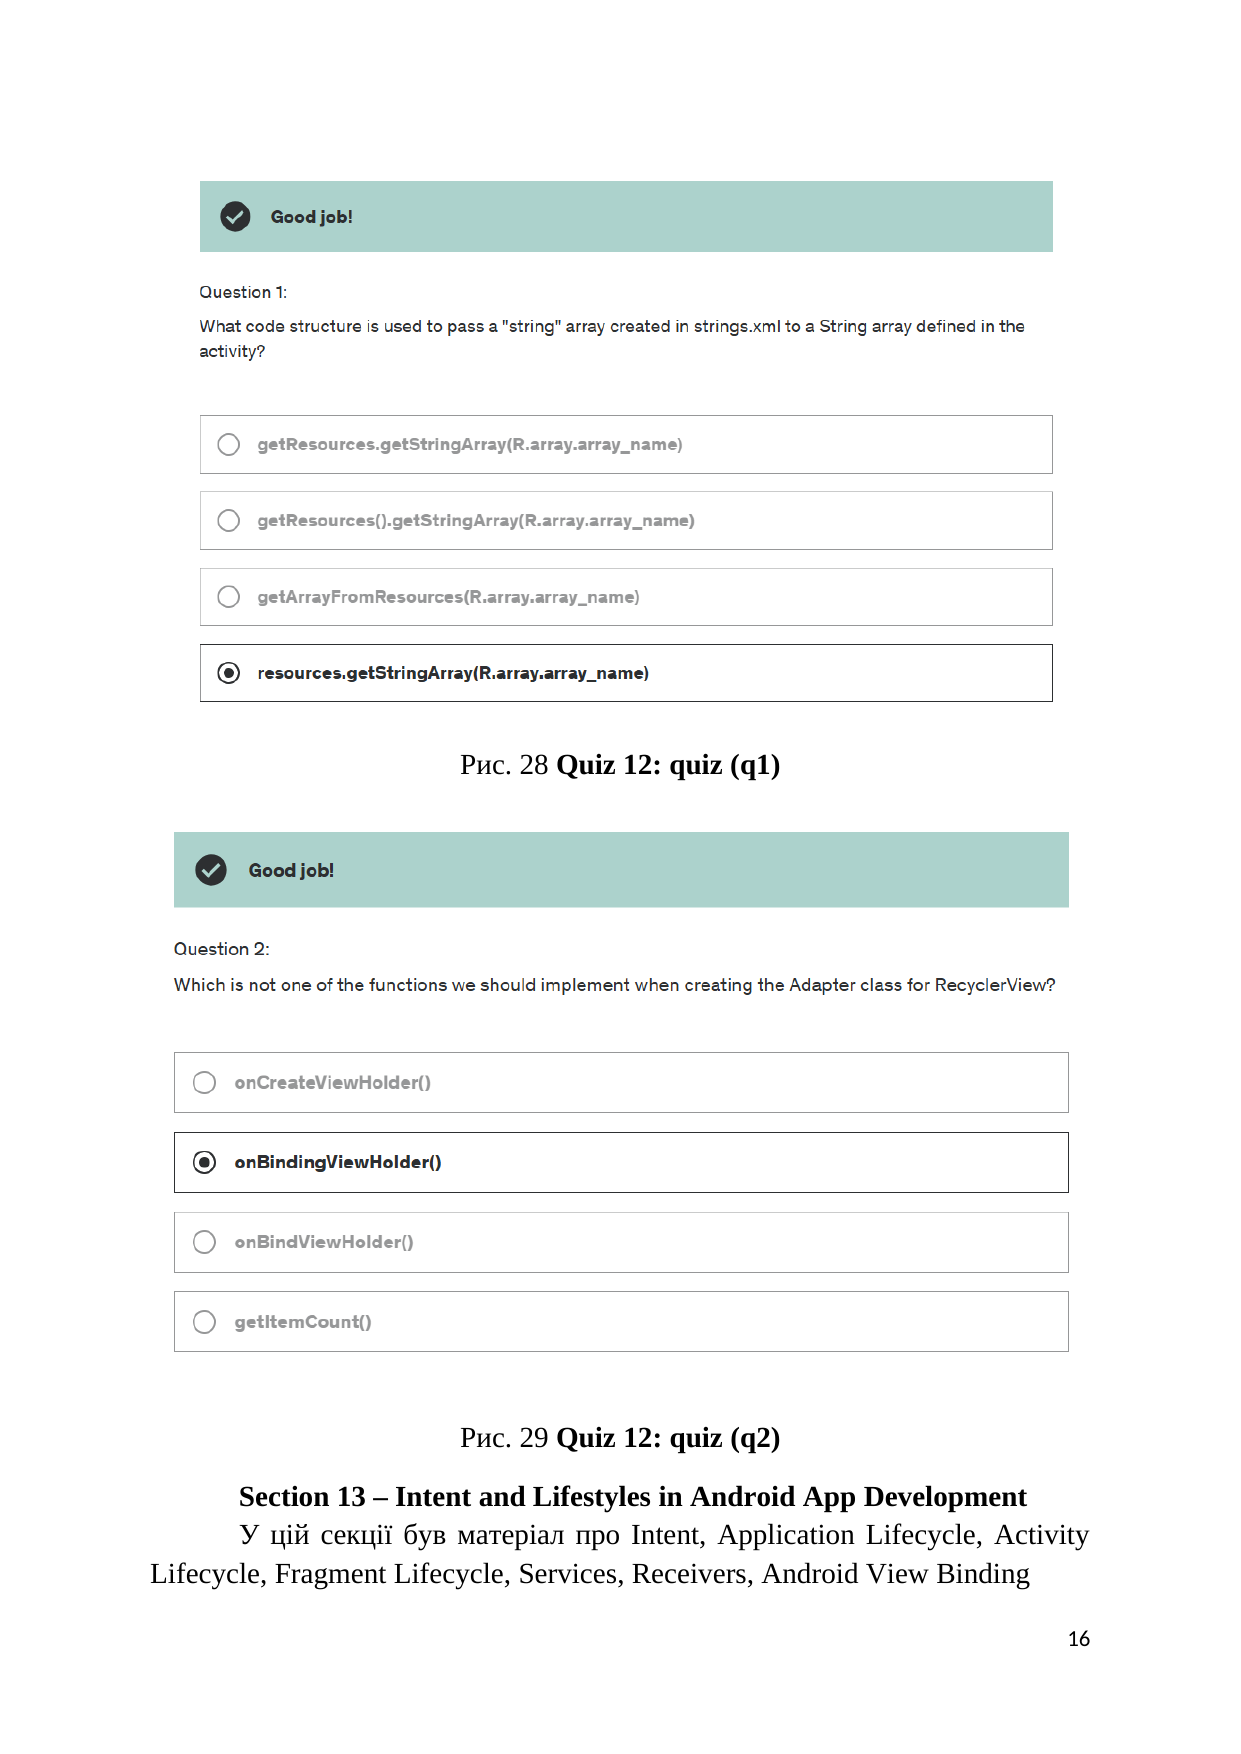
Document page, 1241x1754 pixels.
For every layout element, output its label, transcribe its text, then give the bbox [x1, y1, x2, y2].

text У цій секції був матеріал про Intent, Application Lifecycle, Activity Lifecycle, Fragment Lifecycle, Services, Receivers, Android View Binding [150, 1517, 1090, 1589]
text Рис. 28 Quiz 12: quiz (q1) [150, 747, 1090, 781]
picture [150, 150, 1091, 723]
text Рис. 29 Quiz 12: quiz (q2) [150, 1420, 1090, 1454]
picture [150, 801, 1091, 1396]
subtitle Section 13 – Intent and Lifestyles in Android App Development [150, 1479, 1090, 1512]
